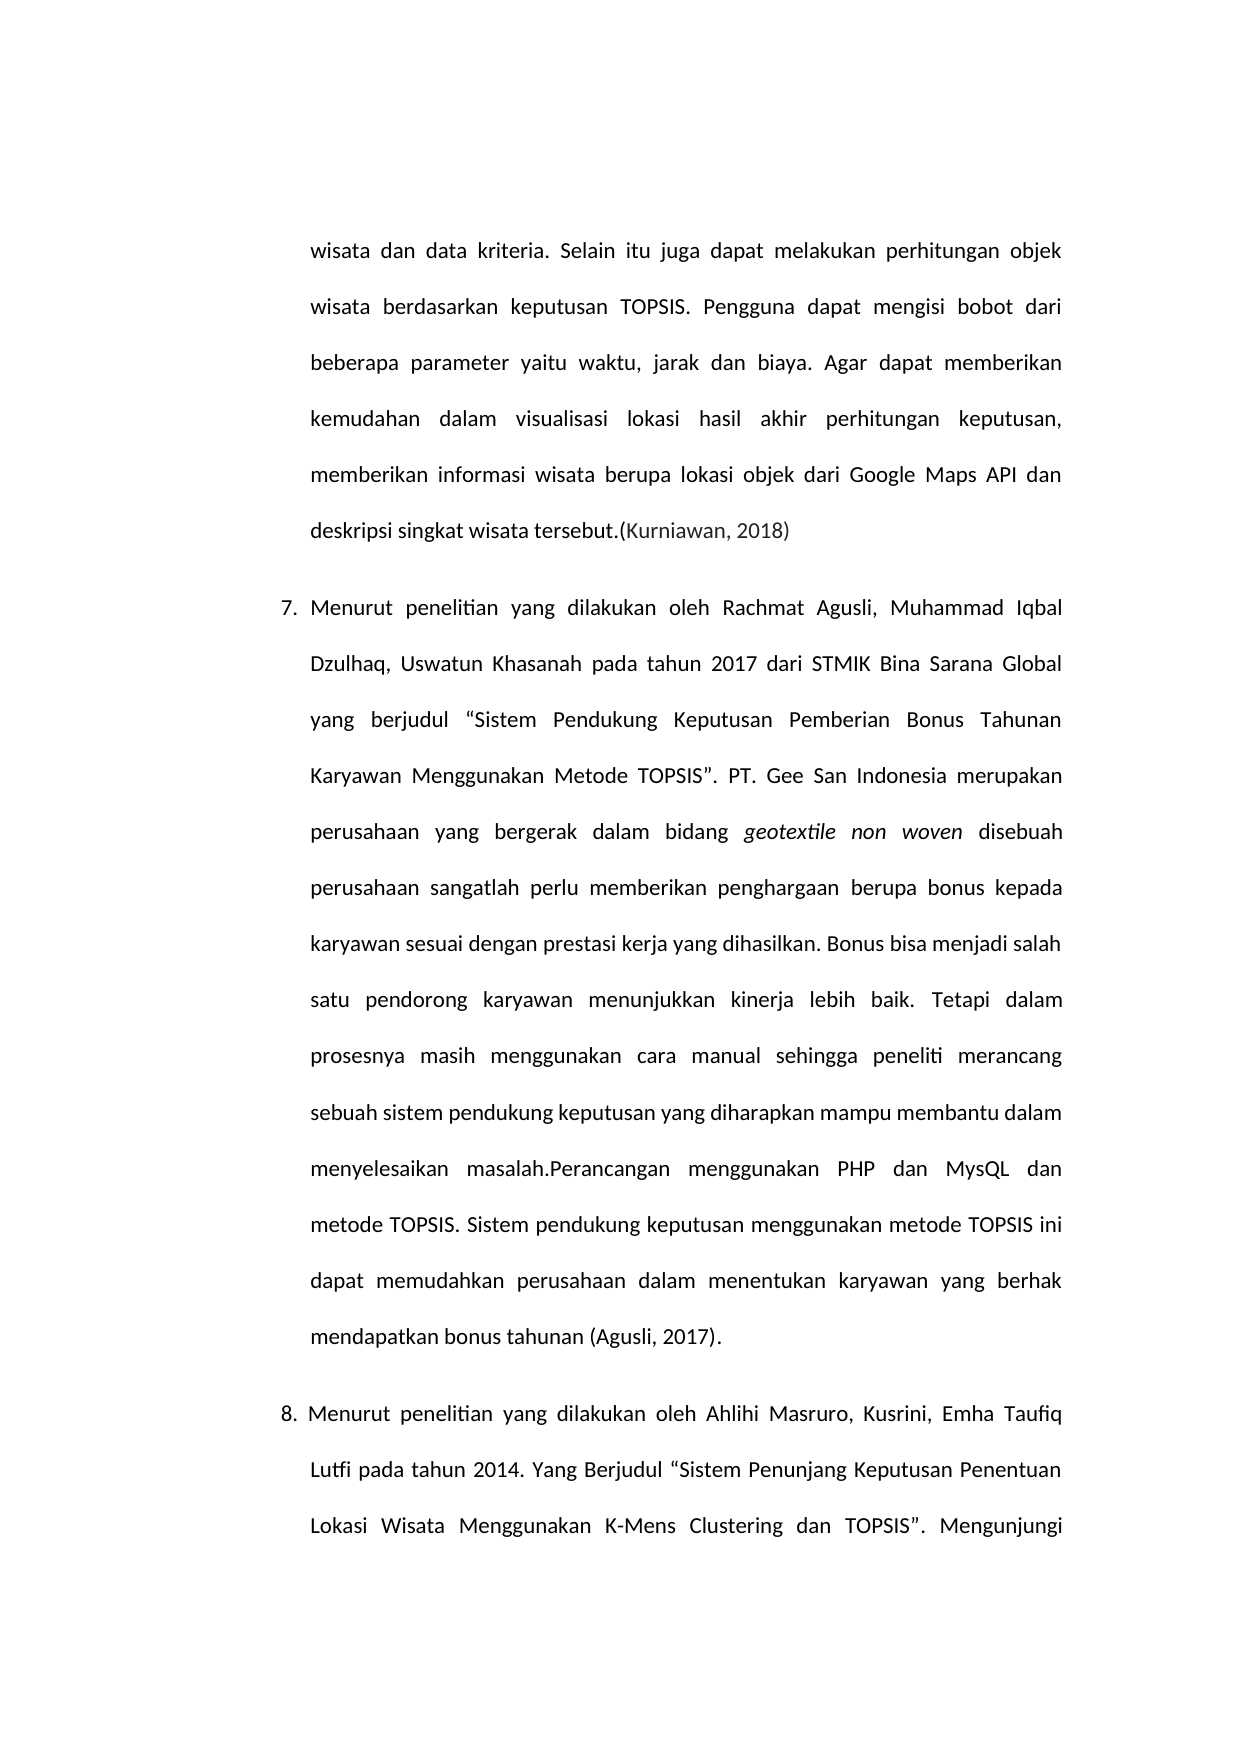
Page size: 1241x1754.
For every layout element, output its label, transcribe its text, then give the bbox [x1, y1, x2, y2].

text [281, 1399, 1063, 1539]
text 7. Menurut penelitian yang dilakukan oleh Rachmat Agusli, Muhammad Iqbal Dzulhaq, Uswatun Khasanah pada tahun 2017 dari STMIK Bina Sarana Global yang berjudul “Sistem Pendukung Keputusan Pemberian Bonus Tahunan Karyawan Menggunakan Metode TOPSIS”. PT. Gee San Indonesia merupakan perusahaan yang bergerak dalam bidang geotextile non woven disebuah perusahaan sangatlah perlu memberikan penghargaan berupa bonus kepada karyawan sesuai dengan prestasi kerja yang dihasilkan. Bonus bisa menjadi salah satu pendorong karyawan menunjukkan kinerja lebih baik. Tetapi dalam prosesnya masih menggunakan cara manual sehingga peneliti merancang sebuah sistem pendukung keputusan yang diharapkan mampu membantu dalam menyelesaikan masalah.Perancangan menggunakan PHP dan MysQL dan metode TOPSIS. Sistem pendukung keputusan menggunakan metode TOPSIS ini dapat memudahkan perusahaan dalam menentukan karyawan yang berhak mendapatkan bonus tahunan (Agusli, 2017). [281, 593, 1063, 1350]
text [281, 236, 1063, 544]
